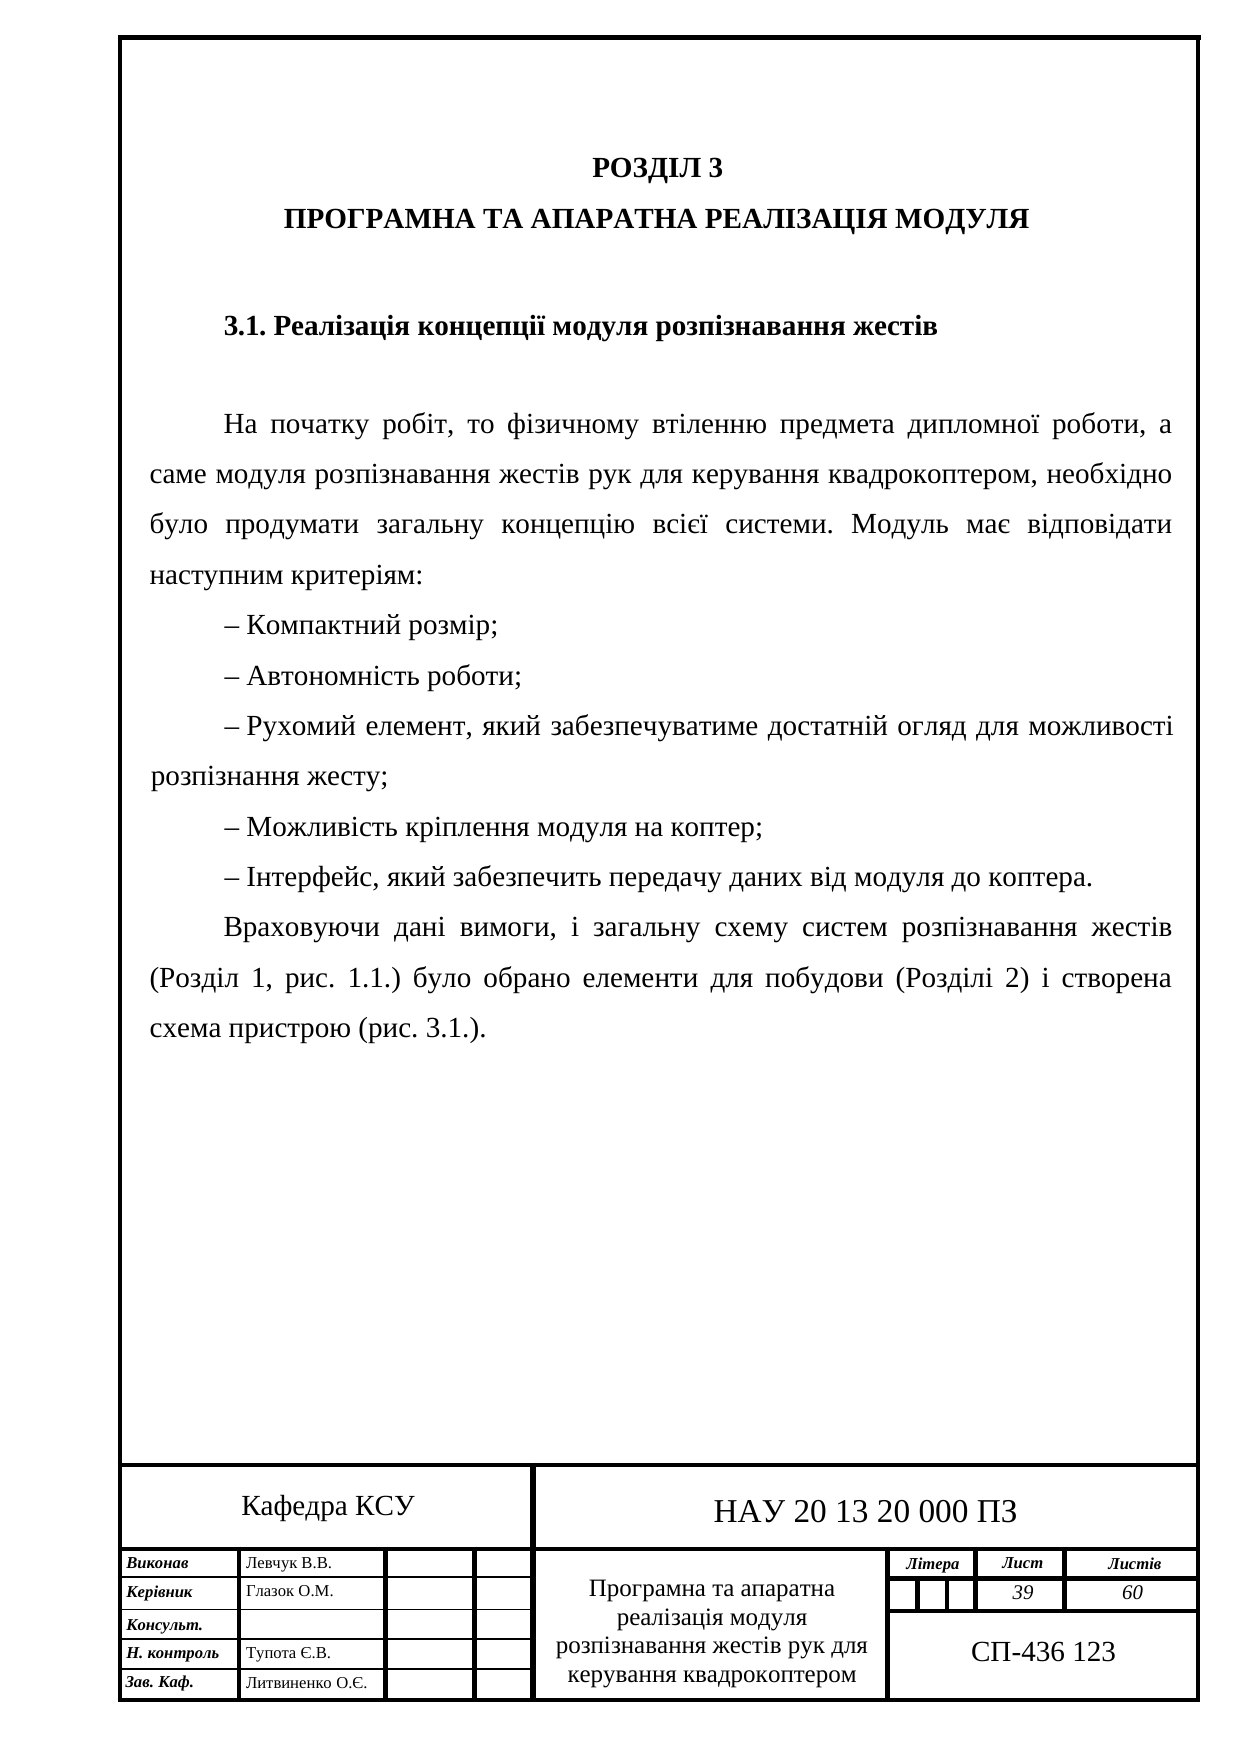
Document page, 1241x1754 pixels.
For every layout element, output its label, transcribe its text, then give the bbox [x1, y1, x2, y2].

table_cell Лист [978, 1551, 1062, 1576]
table_cell [388, 1578, 472, 1608]
table_cell [388, 1670, 472, 1697]
table_cell Литвиненко О.Є. [241, 1670, 383, 1697]
table_cell Тупота Є.В. [241, 1640, 383, 1668]
table_cell Н. контроль [122, 1640, 237, 1668]
table_cell [388, 1640, 472, 1668]
table_cell [477, 1551, 530, 1576]
table_cell [477, 1670, 530, 1697]
table_cell [477, 1640, 530, 1668]
table_cell [241, 1610, 383, 1638]
table_cell [388, 1551, 472, 1576]
table_cell Програмна та апаратна реалізація модуля розпізнавання жестів рук для керування квадрокоптером [536, 1551, 885, 1697]
table_cell [949, 1581, 973, 1608]
table_cell Літера [890, 1551, 973, 1576]
table_cell 60 [1067, 1581, 1196, 1608]
table_cell [388, 1610, 472, 1638]
table_cell Консульт. [122, 1610, 237, 1638]
table_cell Керівник [122, 1578, 237, 1608]
table_cell РОЗДІЛ 3 ПРОГРАМНА ТА АПАРАТНА РЕАЛІЗАЦІЯ МОДУЛЯ 3.1. Реалізація концепції модуля розпізнавання жестів На початку робіт, то фізичному втіленню предмета дипломної роботи, а саме модуля розпізнавання жестів рук для керування квадрокоптером, необхідно було продумати загальну концепцію всієї системи. Модуль має відповідати наступним критеріям: – Компактний розмір; – Автономність роботи; – Рухомий елемент, який забезпечуватиме достатній огляд для можливості розпізнання жесту; – Можливість кріплення модуля на коптер; – Інтерфейс, який забезпечить передачу даних від модуля до коптера. Враховуючи дані вимоги, і загальну схему систем розпізнавання жестів (Розділ 1, рис. 1.1.) було обрано елементи для побудови (Розділі 2) і створена схема пристрою (рис. 3.1.). [122, 40, 1196, 1463]
table_cell [477, 1578, 530, 1608]
table_cell Глазок О.М. [241, 1578, 383, 1608]
table_cell Листів [1067, 1551, 1196, 1576]
table_cell 39 [978, 1581, 1062, 1608]
table_cell [890, 1581, 915, 1608]
table_cell СП-436 123 [890, 1613, 1196, 1697]
table_cell Кафедра КСУ [122, 1467, 530, 1547]
table_cell [477, 1610, 530, 1638]
table_cell Зав. Каф. [122, 1670, 237, 1697]
table_cell НАУ 20 13 20 000 ПЗ [536, 1467, 1196, 1547]
table_cell Виконав [122, 1551, 237, 1576]
table_cell Левчук В.В. [241, 1551, 383, 1576]
table_cell [920, 1581, 945, 1608]
